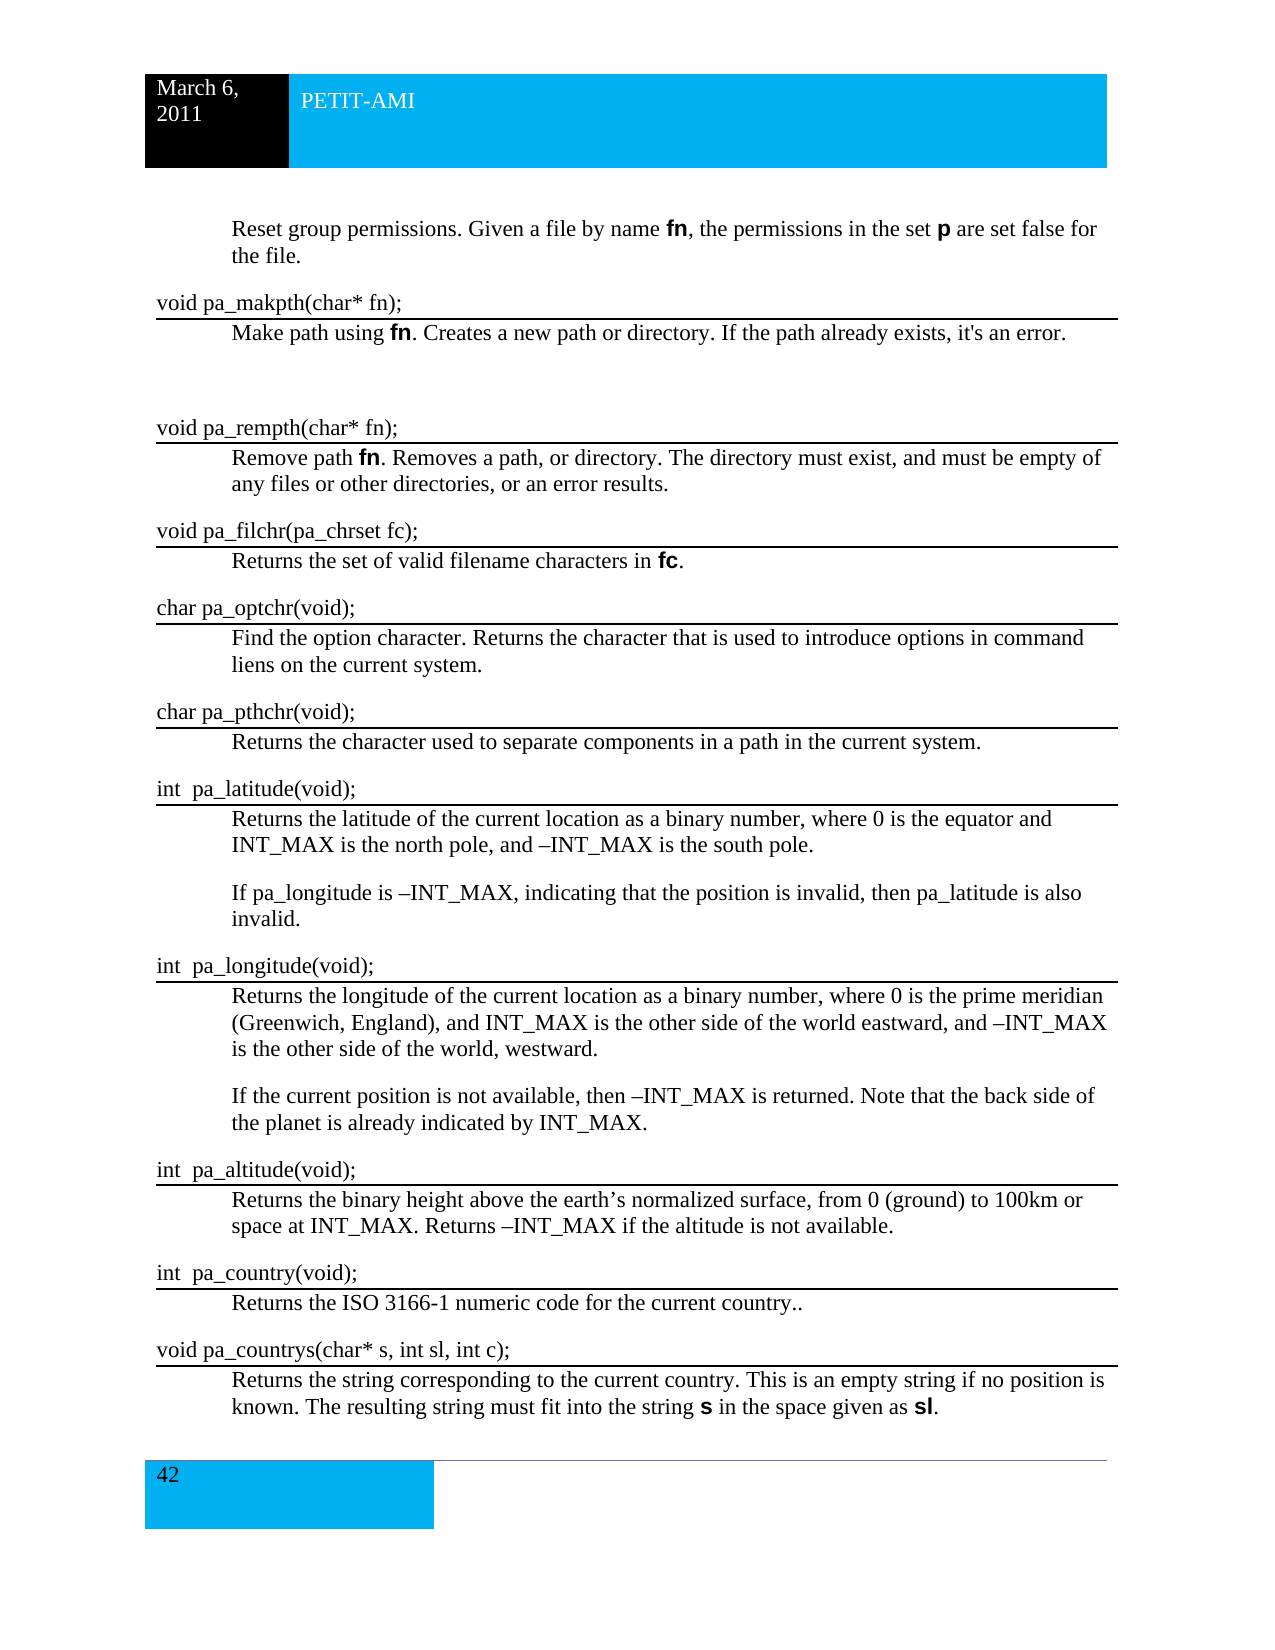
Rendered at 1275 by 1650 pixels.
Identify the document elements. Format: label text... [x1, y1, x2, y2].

text Find the option character. Returns the character that is used to introduce options in command liens on the current system. [231, 625, 1118, 677]
text Returns the ISO 3166-1 numeric code for the current country.. [231, 1290, 1118, 1316]
text Returns the latitude of the current location as a binary number, where 0 is the equator and INT_MAX is the north pole, and –INT_MAX is the south pole. [231, 806, 1118, 858]
text Reset group permissions. Given a file by name fn, the permissions in the set p are set false for the file. [231, 215, 1118, 268]
text Remove path fn. Removes a path, or directory. The directory must exist, and must be empty of any files or other directories, or an error results. [231, 444, 1118, 496]
text void pa_countrys(char* s, int sl, int c); [156, 1336, 1118, 1365]
text If pa_longitude is –INT_MAX, indicating that the position is invalid, then pa_latitude is also invalid. [231, 879, 1118, 931]
text int pa_country(void); [156, 1259, 1118, 1288]
text Returns the character used to separate components in a path in the current system. [231, 729, 1118, 754]
text Returns the string corresponding to the current country. This is an empty string if no position is known. The resulting string must fit into the string s in the space given as sl. [231, 1367, 1118, 1419]
text int pa_latitude(void); [156, 775, 1118, 804]
text void pa_rempth(char* fn); [156, 413, 1118, 442]
text Returns the binary height above the earth’s normalized surface, from 0 (ground) to 100km or space at INT_MAX. Returns –INT_MAX if the altitude is not available. [231, 1186, 1118, 1238]
text void pa_makpth(char* fn); [156, 289, 1118, 318]
text Make path using fn. Creates a new path or directory. If the path already exists, it's an error. [231, 320, 1118, 346]
text int pa_longitude(void); [156, 952, 1118, 981]
text char pa_optchr(void); [156, 594, 1118, 623]
text void pa_filchr(pa_chrset fc); [156, 517, 1118, 546]
text Returns the longitude of the current location as a binary number, where 0 is the prime meridian (Greenwich, England), and INT_MAX is the other side of the world eastward, and –INT_MAX is the other side of the world, westward. [231, 983, 1118, 1061]
text If the current position is not available, then –INT_MAX is returned. Note that the back side of the planet is already indicated by INT_MAX. [231, 1082, 1118, 1135]
text Returns the set of valid filename characters in fc. [231, 548, 1118, 574]
text char pa_pthchr(void); [156, 698, 1118, 727]
text int pa_altitude(void); [156, 1156, 1118, 1184]
